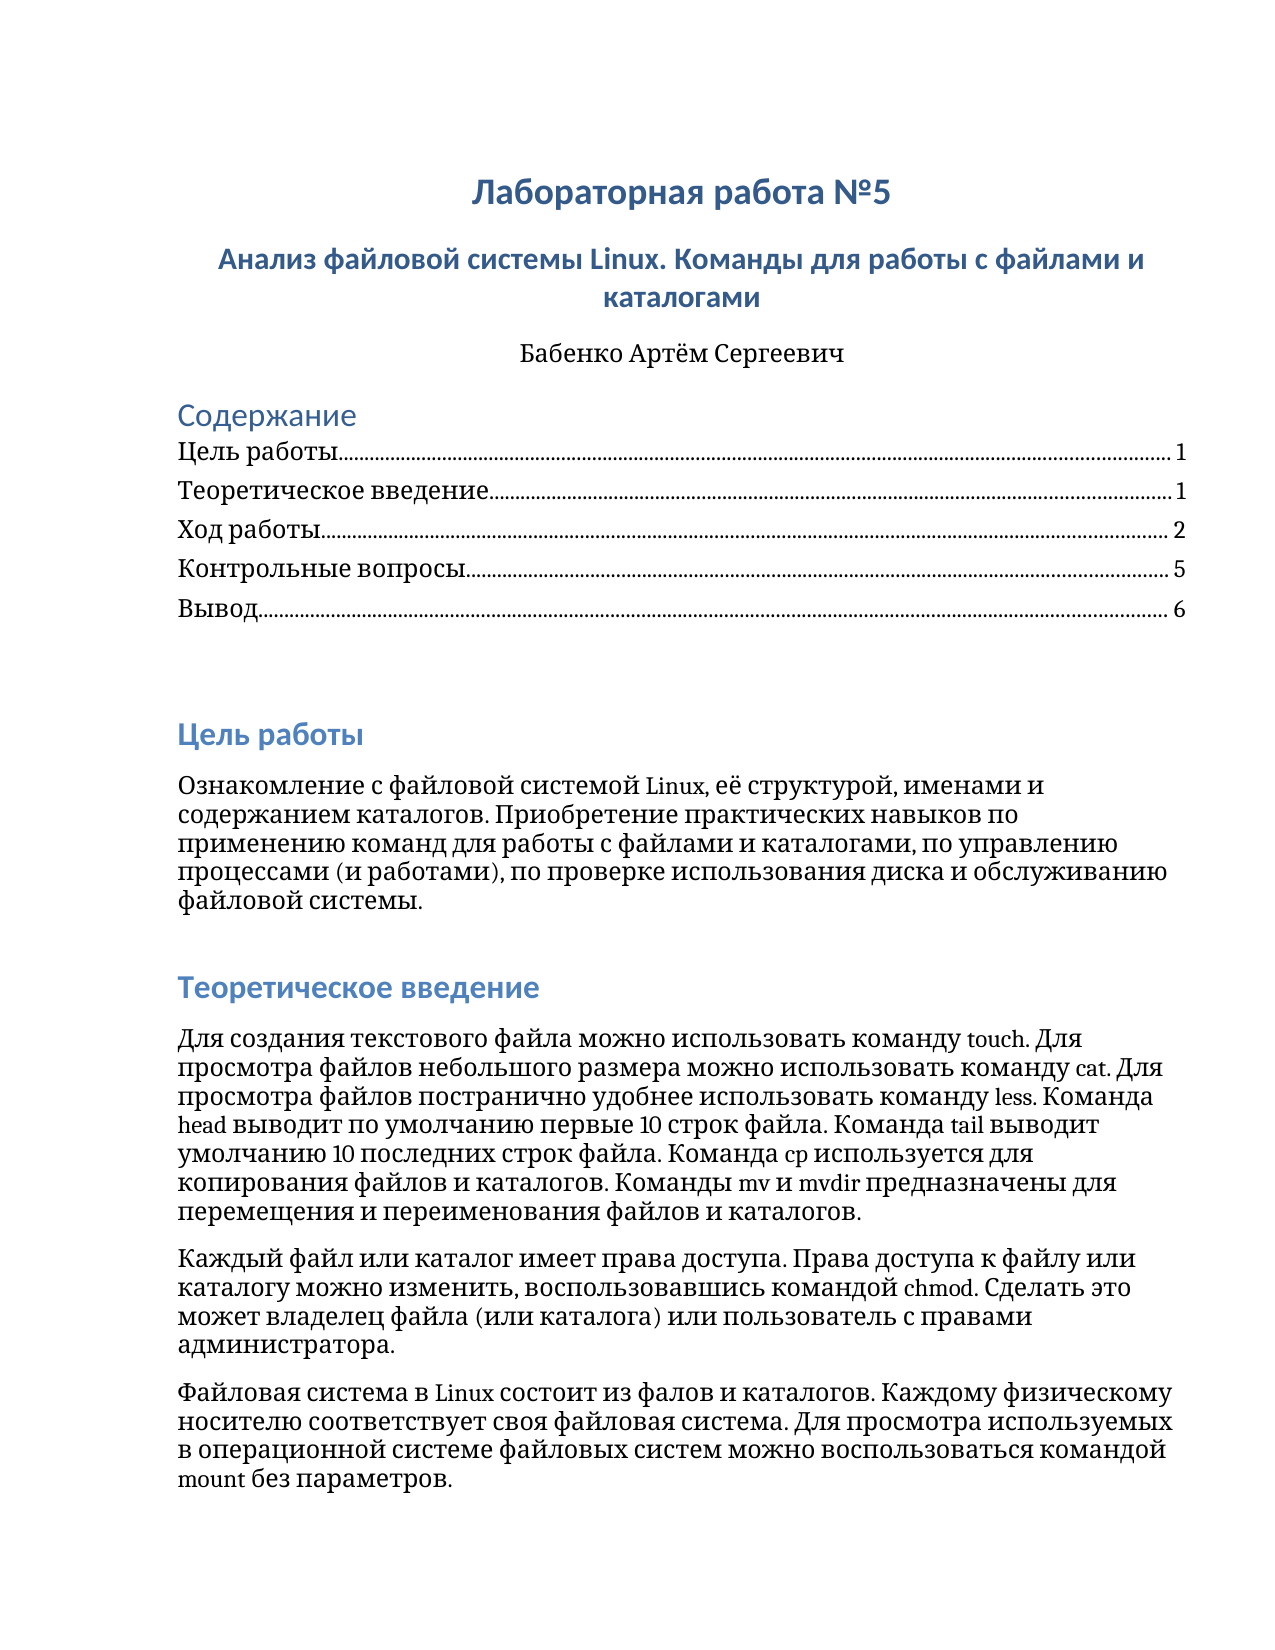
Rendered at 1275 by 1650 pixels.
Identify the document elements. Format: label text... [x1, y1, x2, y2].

subtitle Цель работы [177, 712, 1186, 753]
text Каждый файл или каталог имеет права доступа. Права доступа к файлу или каталогу можно изменить, воспользовавшись командой chmod. Сделать это может владелец файла (или каталога) или пользователь с правами администратора. [177, 1245, 1186, 1360]
subtitle Анализ файловой системы Linux. Команды для работы с файлами и каталогами [177, 239, 1186, 315]
text Ознакомление с файловой системой Linux, её структурой, именами и содержанием каталогов. Приобретение практических навыков по применению команд для работы с файлами и каталогами, по управлению процессами (и работами), по проверке использования диска и обслуживанию файловой системы. [177, 772, 1186, 916]
text Для создания текстового файла можно использовать команду touch. Для просмотра файлов небольшого размера можно использовать команду cat. Для просмотра файлов постранично удобнее использовать команду less. Команда head выводит по умолчанию первые 10 строк файла. Команда tail выводит умолчанию 10 последних строк файла. Команда cp используется для копирования файлов и каталогов. Команды mv и mvdir предназначены для перемещения и переименования файлов и каталогов. [177, 1025, 1186, 1226]
subtitle Теоретическое введение [177, 966, 1186, 1006]
text Бабенко Артём Сергеевич [177, 340, 1186, 369]
title Лабораторная работа №5 [177, 168, 1186, 214]
text Файловая система в Linux состоит из фалов и каталогов. Каждому физическому носителю соответствует своя файловая система. Для просмотра используемых в операционной системе файловых систем можно воспользоваться командой mount без параметров. [177, 1379, 1186, 1494]
